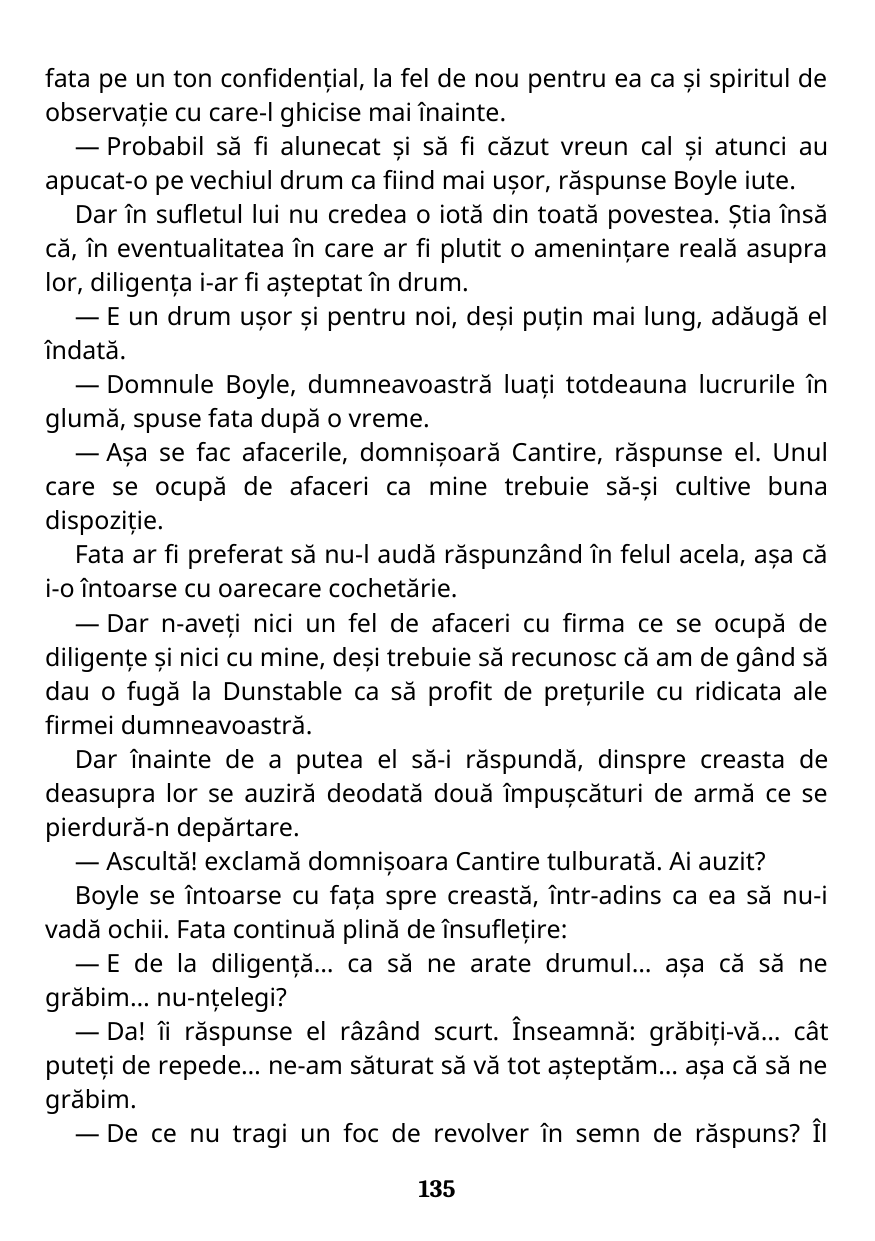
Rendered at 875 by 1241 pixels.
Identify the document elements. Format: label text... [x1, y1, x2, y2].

text — Da! îi răspunse el râzând scurt. Înseamnă: grăbiţi-vă… cât puteţi de repede… ne-am săturat să vă tot aşteptăm… aşa că să ne grăbim. [45, 1014, 829, 1116]
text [45, 1116, 829, 1150]
text — E de la diligenţă… ca să ne arate drumul… aşa că să ne grăbim… nu-nţelegi? [45, 946, 829, 1014]
text — Probabil să fi alunecat şi să fi căzut vreun cal şi atunci au apucat-o pe vechiul drum ca fiind mai uşor, răspunse Boyle iute. [45, 128, 829, 196]
text — Ascultă! exclamă domnişoara Cantire tulburată. Ai auzit? [45, 844, 829, 878]
text — Domnule Boyle, dumneavoastră luaţi totdeauna lucrurile în glumă, spuse fata după o vreme. [45, 367, 829, 435]
text — E un drum uşor şi pentru noi, deşi puţin mai lung, adăugă el îndată. [45, 299, 829, 367]
text — Aşa se fac afacerile, domnişoară Cantire, răspunse el. Unul care se ocupă de afaceri ca mine trebuie să-şi cultive buna dispoziţie. [45, 435, 829, 537]
text Boyle se întoarse cu faţa spre creastă, într-adins ca ea să nu-i vadă ochii. Fata continuă plină de însufleţire: [45, 878, 829, 946]
text Fata ar fi preferat să nu-l audă răspunzând în felul acela, aşa că i-o întoarse cu oarecare cochetărie. [45, 537, 829, 605]
text — Dar n-aveţi nici un fel de afaceri cu firma ce se ocupă de diligenţe şi nici cu mine, deşi trebuie să recunosc că am de gând să dau o fugă la Dunstable ca să profit de preţurile cu ridicata ale firmei dumneavoastră. [45, 605, 829, 741]
text Dar în sufletul lui nu credea o iotă din toată povestea. Ştia însă că, în eventualitatea în care ar fi plutit o ameninţare reală asupra lor, diligenţa i-ar fi aşteptat în drum. [45, 196, 829, 299]
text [45, 60, 829, 128]
text Dar înainte de a putea el să-i răspundă, dinspre creasta de deasupra lor se auziră deodată două împuşcături de armă ce se pierdură-n depărtare. [45, 741, 829, 844]
